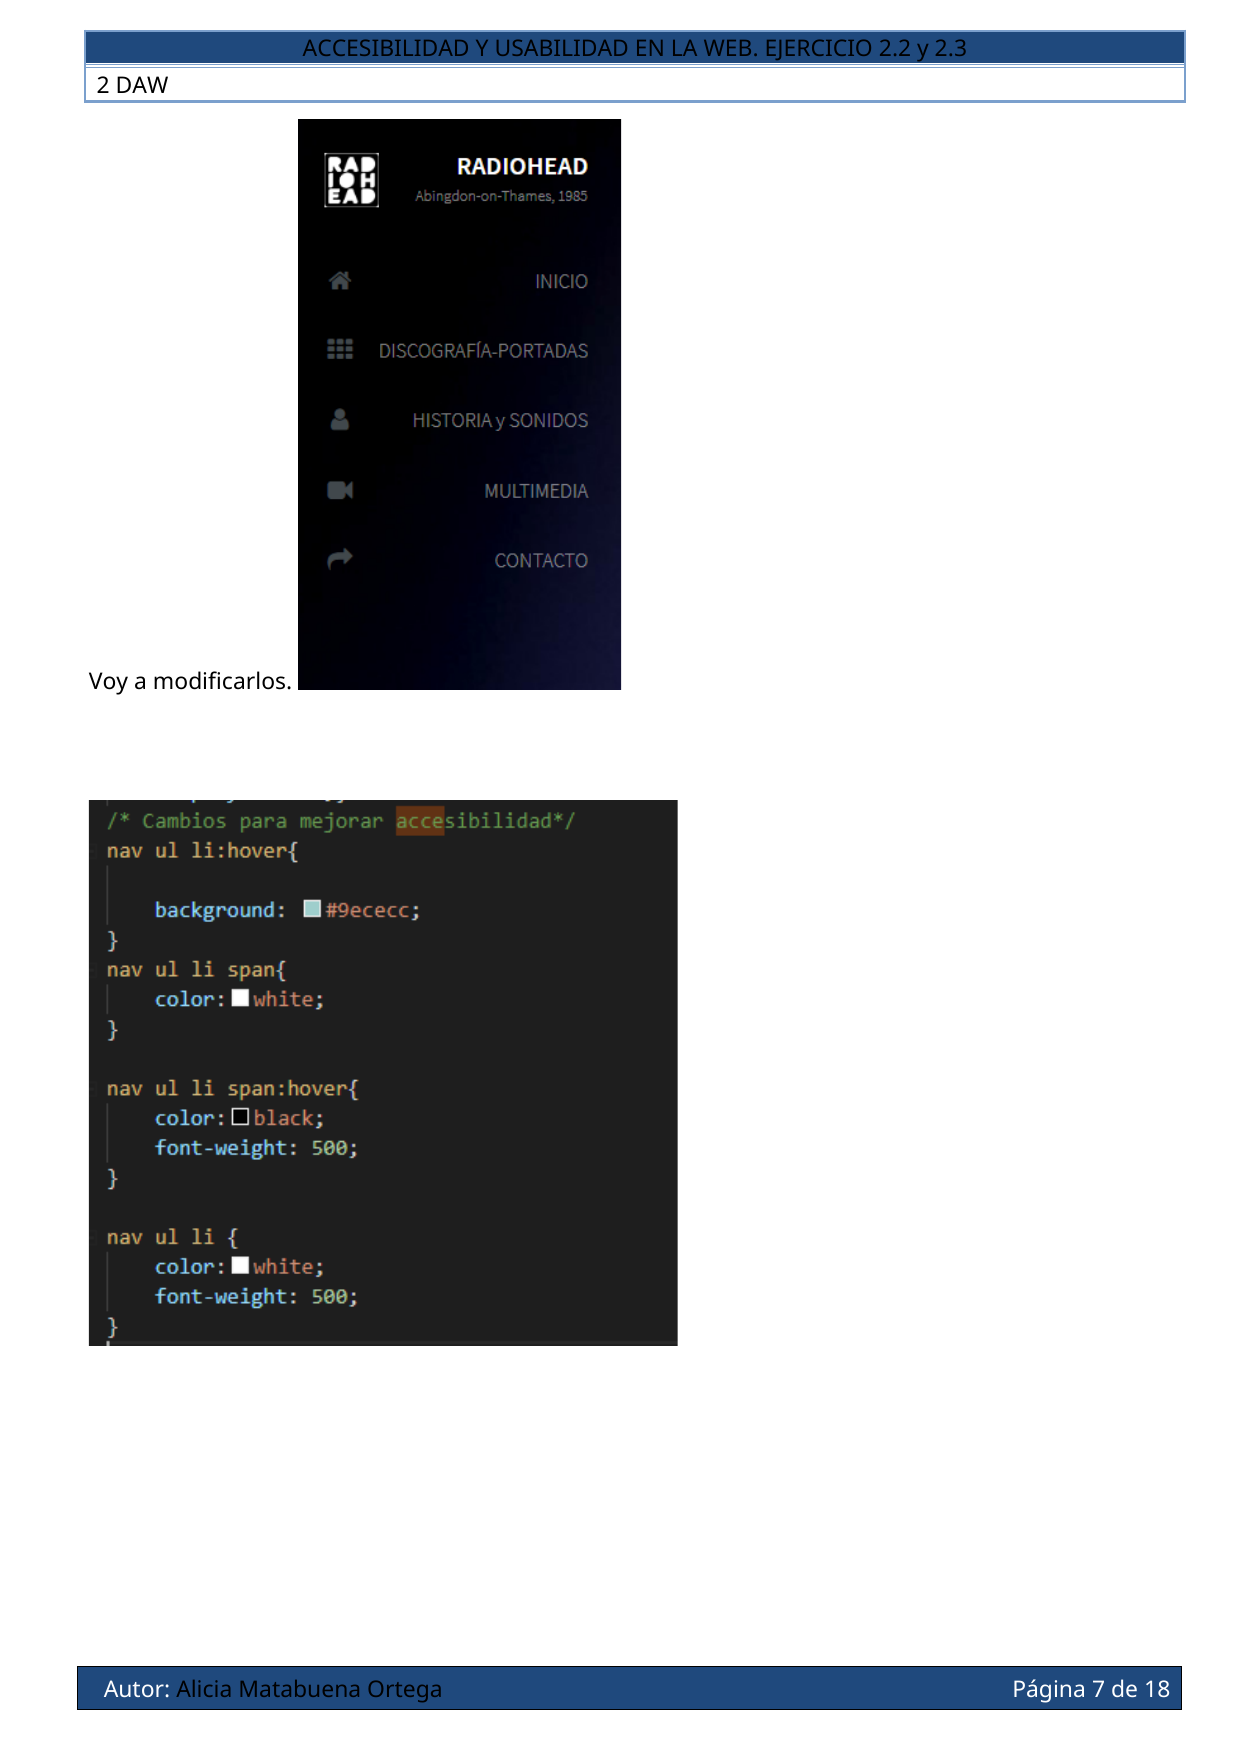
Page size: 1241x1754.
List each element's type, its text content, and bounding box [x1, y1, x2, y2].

picture [298, 119, 622, 690]
picture [88, 800, 678, 1346]
